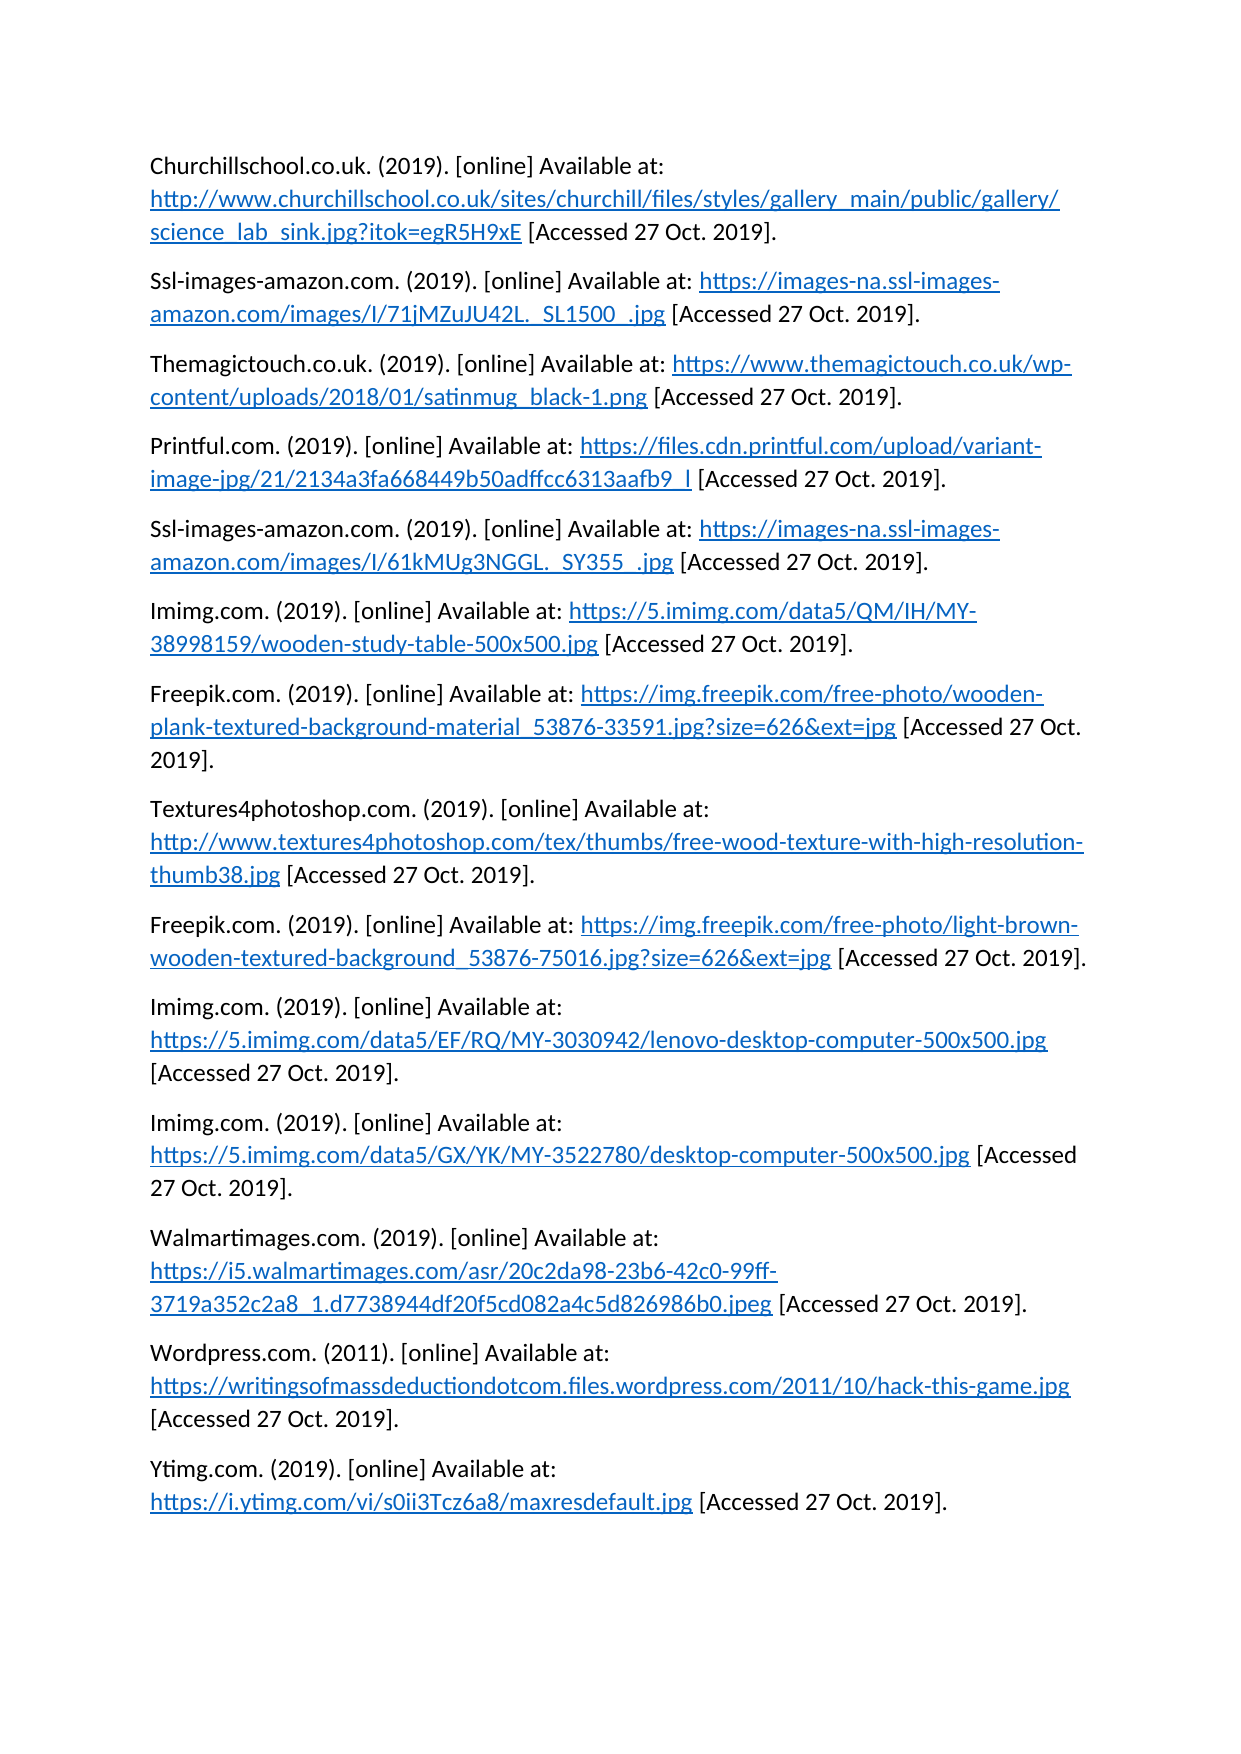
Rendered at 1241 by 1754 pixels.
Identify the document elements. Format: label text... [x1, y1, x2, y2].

text Ytimg.com. (2019). [online] Available at: https://i.ytimg.com/vi/s0ii3Tcz6a8/maxresdefault.jpg [Accessed 27 Oct. 2019]. [150, 1453, 1090, 1516]
text Imimg.com. (2019). [online] Available at: https://5.imimg.com/data5/EF/RQ/MY-3030942/lenovo-desktop-computer-500x500.jpg [Accessed 27 Oct. 2019]. [150, 991, 1090, 1088]
text Churchillschool.co.uk. (2019). [online] Available at: http://www.churchillschool.co.uk/sites/churchill/files/styles/gallery_main/public/gallery/science_lab_sink.jpg?itok=egR5H9xE [Accessed 27 Oct. 2019]. [150, 150, 1090, 246]
text Ssl-images-amazon.com. (2019). [online] Available at: https://images-na.ssl-images-amazon.com/images/I/61kMUg3NGGL._SY355_.jpg [Accessed 27 Oct. 2019]. [150, 513, 1090, 576]
text Ssl-images-amazon.com. (2019). [online] Available at: https://images-na.ssl-images-amazon.com/images/I/71jMZuJU42L._SL1500_.jpg [Accessed 27 Oct. 2019]. [150, 265, 1090, 329]
text Walmartimages.com. (2019). [online] Available at: https://i5.walmartimages.com/asr/20c2da98-23b6-42c0-99ff-3719a352c2a8_1.d7738944df20f5cd082a4c5d826986b0.jpeg [Accessed 27 Oct. 2019]. [150, 1222, 1090, 1318]
text Wordpress.com. (2011). [online] Available at: https://writingsofmassdeductiondotcom.files.wordpress.com/2011/10/hack-this-game.jpg [Accessed 27 Oct. 2019]. [150, 1337, 1090, 1434]
text Imimg.com. (2019). [online] Available at: https://5.imimg.com/data5/GX/YK/MY-3522780/desktop-computer-500x500.jpg [Accessed 27 Oct. 2019]. [150, 1107, 1090, 1203]
text Freepik.com. (2019). [online] Available at: https://img.freepik.com/free-photo/light-brown-wooden-textured-background_53876-75016.jpg?size=626&ext=jpg [Accessed 27 Oct. 2019]. [150, 909, 1090, 972]
text Textures4photoshop.com. (2019). [online] Available at: http://www.textures4photoshop.com/tex/thumbs/free-wood-texture-with-high-resolution-thumb38.jpg [Accessed 27 Oct. 2019]. [150, 793, 1090, 890]
text Imimg.com. (2019). [online] Available at: https://5.imimg.com/data5/QM/IH/MY-38998159/wooden-study-table-500x500.jpg [Accessed 27 Oct. 2019]. [150, 595, 1090, 659]
text Freepik.com. (2019). [online] Available at: https://img.freepik.com/free-photo/wooden-plank-textured-background-material_53876-33591.jpg?size=626&ext=jpg [Accessed 27 Oct. 2019]. [150, 678, 1090, 774]
text Themagictouch.co.uk. (2019). [online] Available at: https://www.themagictouch.co.uk/wp-content/uploads/2018/01/satinmug_black-1.png [Accessed 27 Oct. 2019]. [150, 348, 1090, 411]
text Printful.com. (2019). [online] Available at: https://files.cdn.printful.com/upload/variant-image-jpg/21/2134a3fa668449b50adffcc6313aafb9_l [Accessed 27 Oct. 2019]. [150, 430, 1090, 494]
